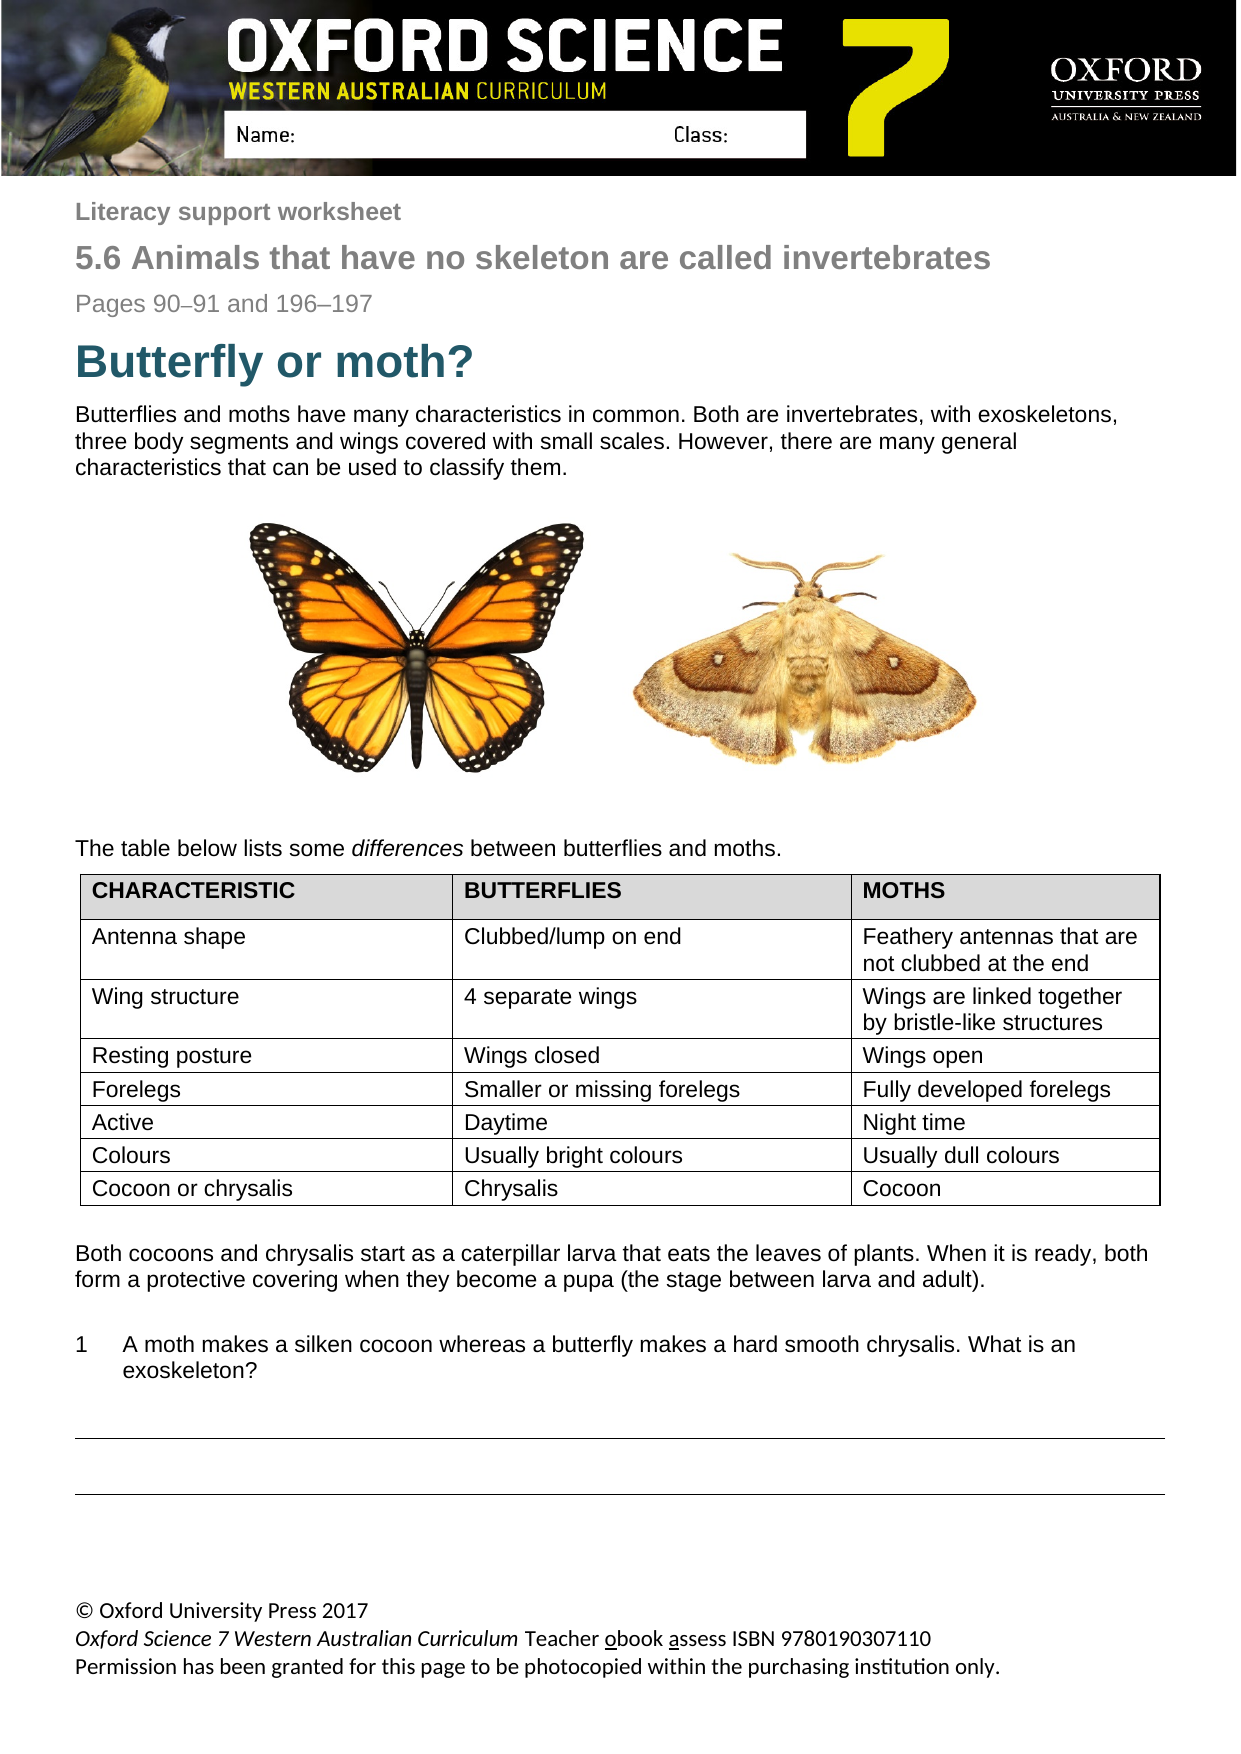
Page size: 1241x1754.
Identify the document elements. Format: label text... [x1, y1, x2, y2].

picture [230, 492, 1010, 801]
text Butterfly or moth? [75, 334, 1165, 387]
picture [0, 0, 1236, 175]
text Butterflies and moths have many characteristics in common. Both are invertebrates, with exoskeletons, three body segments and wings covered with small scales. However, there are many general characteristics that can be used to classify them. [75, 401, 1165, 480]
table_cell Usually dull colours [852, 1139, 1159, 1171]
table_cell Wings open [852, 1039, 1159, 1072]
table_cell Cocoon or chrysalis [81, 1172, 452, 1204]
table_cell Wings closed [453, 1039, 851, 1072]
list 1 A moth makes a silken cocoon whereas a butterfly makes a hard smooth chrysalis. What is an exoskeleton? [75, 1331, 1165, 1384]
table_cell Smaller or missing forelegs [453, 1073, 851, 1105]
text The table below lists some differences between butterflies and moths. [75, 834, 1165, 861]
table_header Butterflies [453, 875, 851, 919]
table_header Moths [852, 875, 1159, 919]
table_header CHARACTERISTIC [81, 875, 452, 919]
table_cell Wing structure [81, 980, 452, 1038]
table_cell Daytime [453, 1106, 851, 1138]
table_cell Clubbed/lump on end [453, 920, 851, 979]
table_cell Colours [81, 1139, 452, 1171]
table_cell Cocoon [852, 1172, 1159, 1204]
table_cell 4 separate wings [453, 980, 851, 1038]
table_cell Night time [852, 1106, 1159, 1138]
table_cell Wings are linked together by bristle-like structures [852, 980, 1159, 1038]
table_cell Usually bright colours [453, 1139, 851, 1171]
table_cell Fully developed forelegs [852, 1073, 1159, 1105]
table_cell Forelegs [81, 1073, 452, 1105]
table_cell Feathery antennas that are not clubbed at the end [852, 920, 1159, 979]
text 5.6 Animals that have no skeleton are called invertebrates [75, 238, 1165, 276]
text Literacy support worksheet [75, 175, 1165, 226]
text Both cocoons and chrysalis start as a caterpillar larva that eats the leaves of plants. When it is ready, both form a protective covering when they become a pupa (the stage between larva and adult). [75, 1239, 1165, 1292]
table_cell Resting posture [81, 1039, 452, 1072]
text Pages 90–91 and 196–197 [75, 289, 1165, 318]
table_cell Active [81, 1106, 452, 1138]
table_cell Chrysalis [453, 1172, 851, 1204]
table_cell Antenna shape [81, 920, 452, 979]
